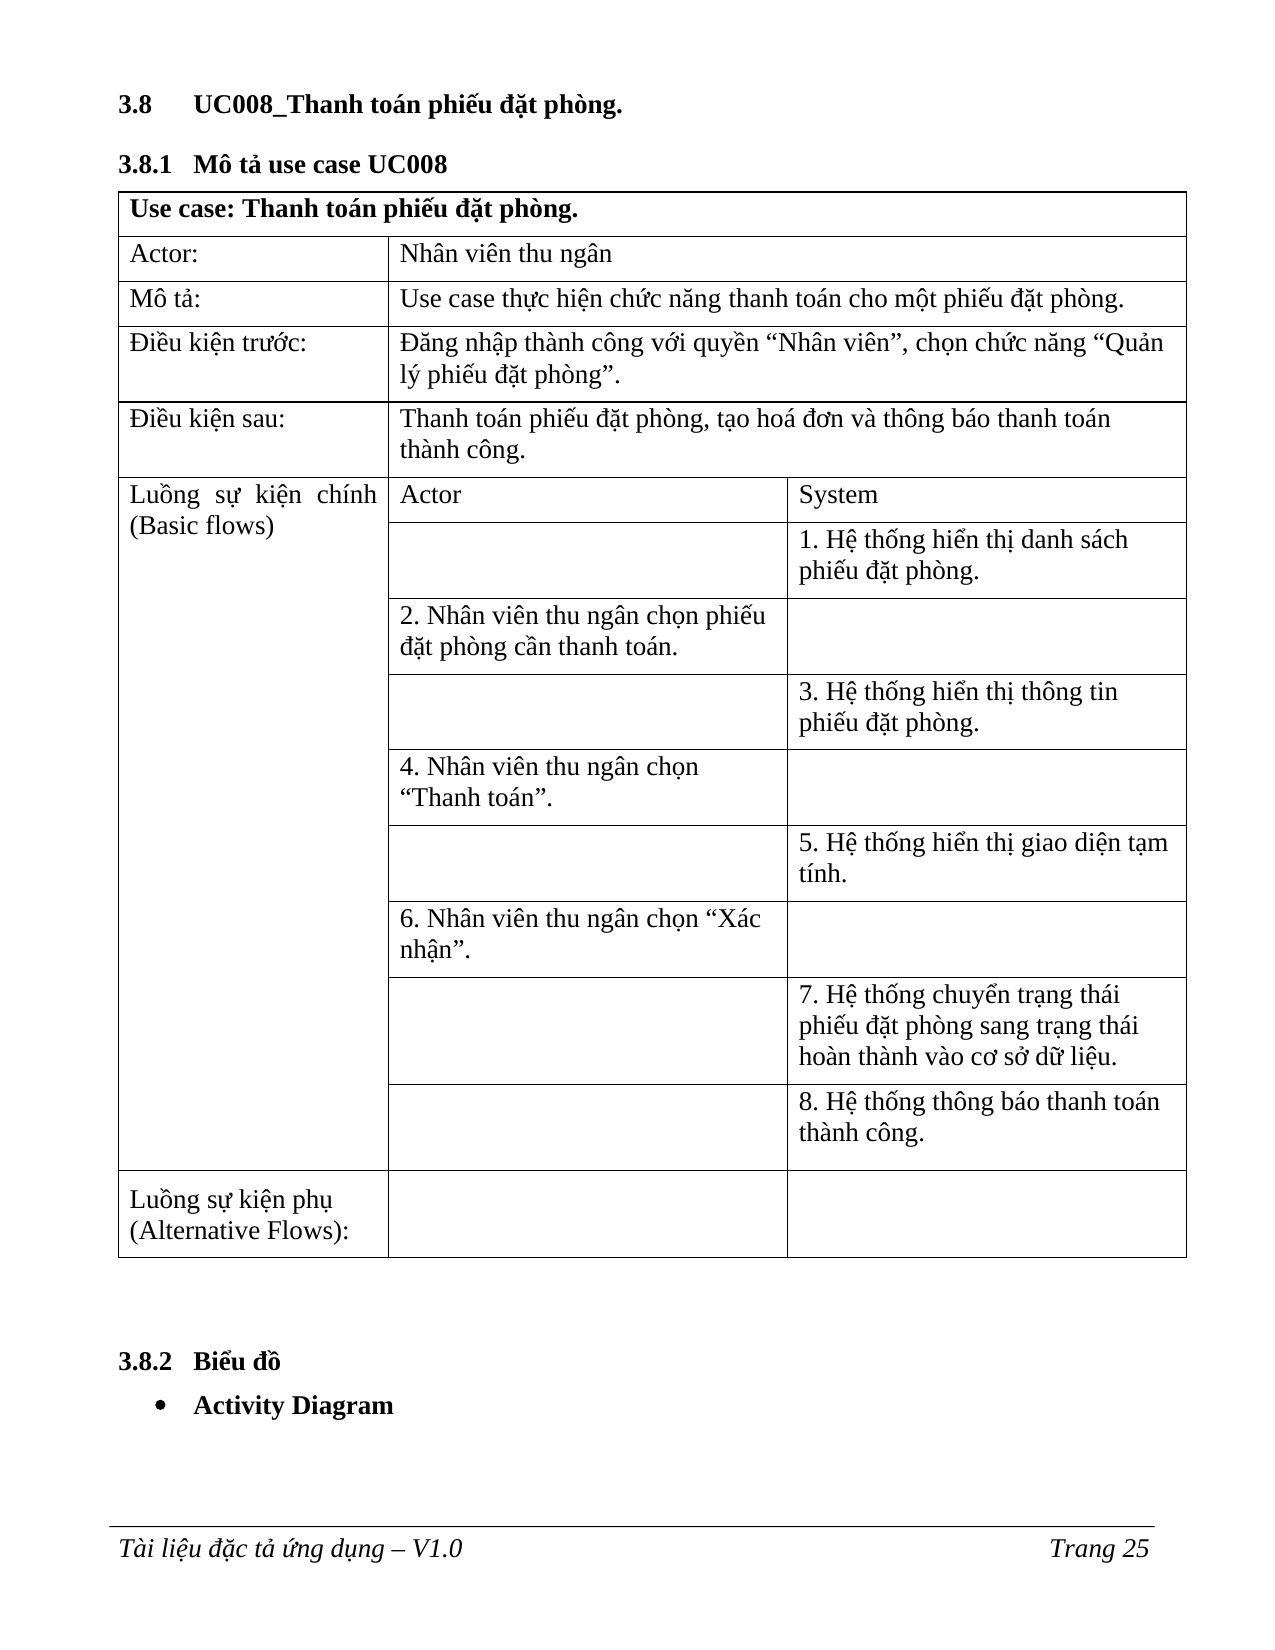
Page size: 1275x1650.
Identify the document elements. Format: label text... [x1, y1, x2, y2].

table_cell Use case thực hiện chức năng thanh toán cho một phiếu đặt phòng. [389, 282, 1186, 326]
table_cell 2. Nhân viên thu ngân chọn phiếu đặt phòng cần thanh toán. [389, 599, 787, 673]
table_cell 1. Hệ thống hiển thị danh sách phiếu đặt phòng. [788, 523, 1186, 598]
table_cell [389, 978, 787, 1084]
table_cell [389, 826, 787, 901]
subtitle Biểu đồ [118, 1345, 1186, 1376]
table_cell Điều kiện sau: [119, 403, 388, 477]
subtitle Mô tả use case UC008 [118, 148, 1186, 179]
table_cell [788, 1171, 1186, 1257]
table_cell Đăng nhập thành công với quyền “Nhân viên”, chọn chức năng “Quản lý phiếu đặt phòng”. [389, 327, 1186, 401]
list Activity Diagram [156, 1389, 1186, 1420]
table_cell 5. Hệ thống hiển thị giao diện tạm tính. [788, 826, 1186, 901]
table_cell Điều kiện trước: [119, 327, 388, 401]
table_cell Thanh toán phiếu đặt phòng, tạo hoá đơn và thông báo thanh toán thành công. [389, 403, 1186, 477]
table_cell 4. Nhân viên thu ngân chọn “Thanh toán”. [389, 750, 787, 825]
table_cell [389, 523, 787, 598]
subtitle UC008_Thanh toán phiếu đặt phòng. [118, 89, 1186, 120]
table_cell [788, 902, 1186, 977]
table_cell [389, 1085, 787, 1170]
table_cell Nhân viên thu ngân [389, 237, 1186, 281]
table_cell [389, 1171, 787, 1257]
table_cell Actor [389, 478, 787, 522]
table_cell 3. Hệ thống hiển thị thông tin phiếu đặt phòng. [788, 675, 1186, 749]
table_cell Luồng sự kiện phụ (Alternative Flows): [119, 1171, 388, 1257]
table_cell System [788, 478, 1186, 522]
table_cell 6. Nhân viên thu ngân chọn “Xác nhận”. [389, 902, 787, 977]
table_cell [788, 599, 1186, 673]
table_header Use case: Thanh toán phiếu đặt phòng. [119, 193, 1186, 236]
table_cell Mô tả: [119, 282, 388, 326]
table_cell 7. Hệ thống chuyển trạng thái phiếu đặt phòng sang trạng thái hoàn thành vào cơ sở dữ liệu. [788, 978, 1186, 1084]
table_cell Actor: [119, 237, 388, 281]
table_cell Luồng sự kiện chính (Basic flows) [119, 478, 388, 1170]
table_cell [788, 750, 1186, 825]
table_cell 8. Hệ thống thông báo thanh toán thành công. [788, 1085, 1186, 1170]
table_cell [389, 675, 787, 749]
